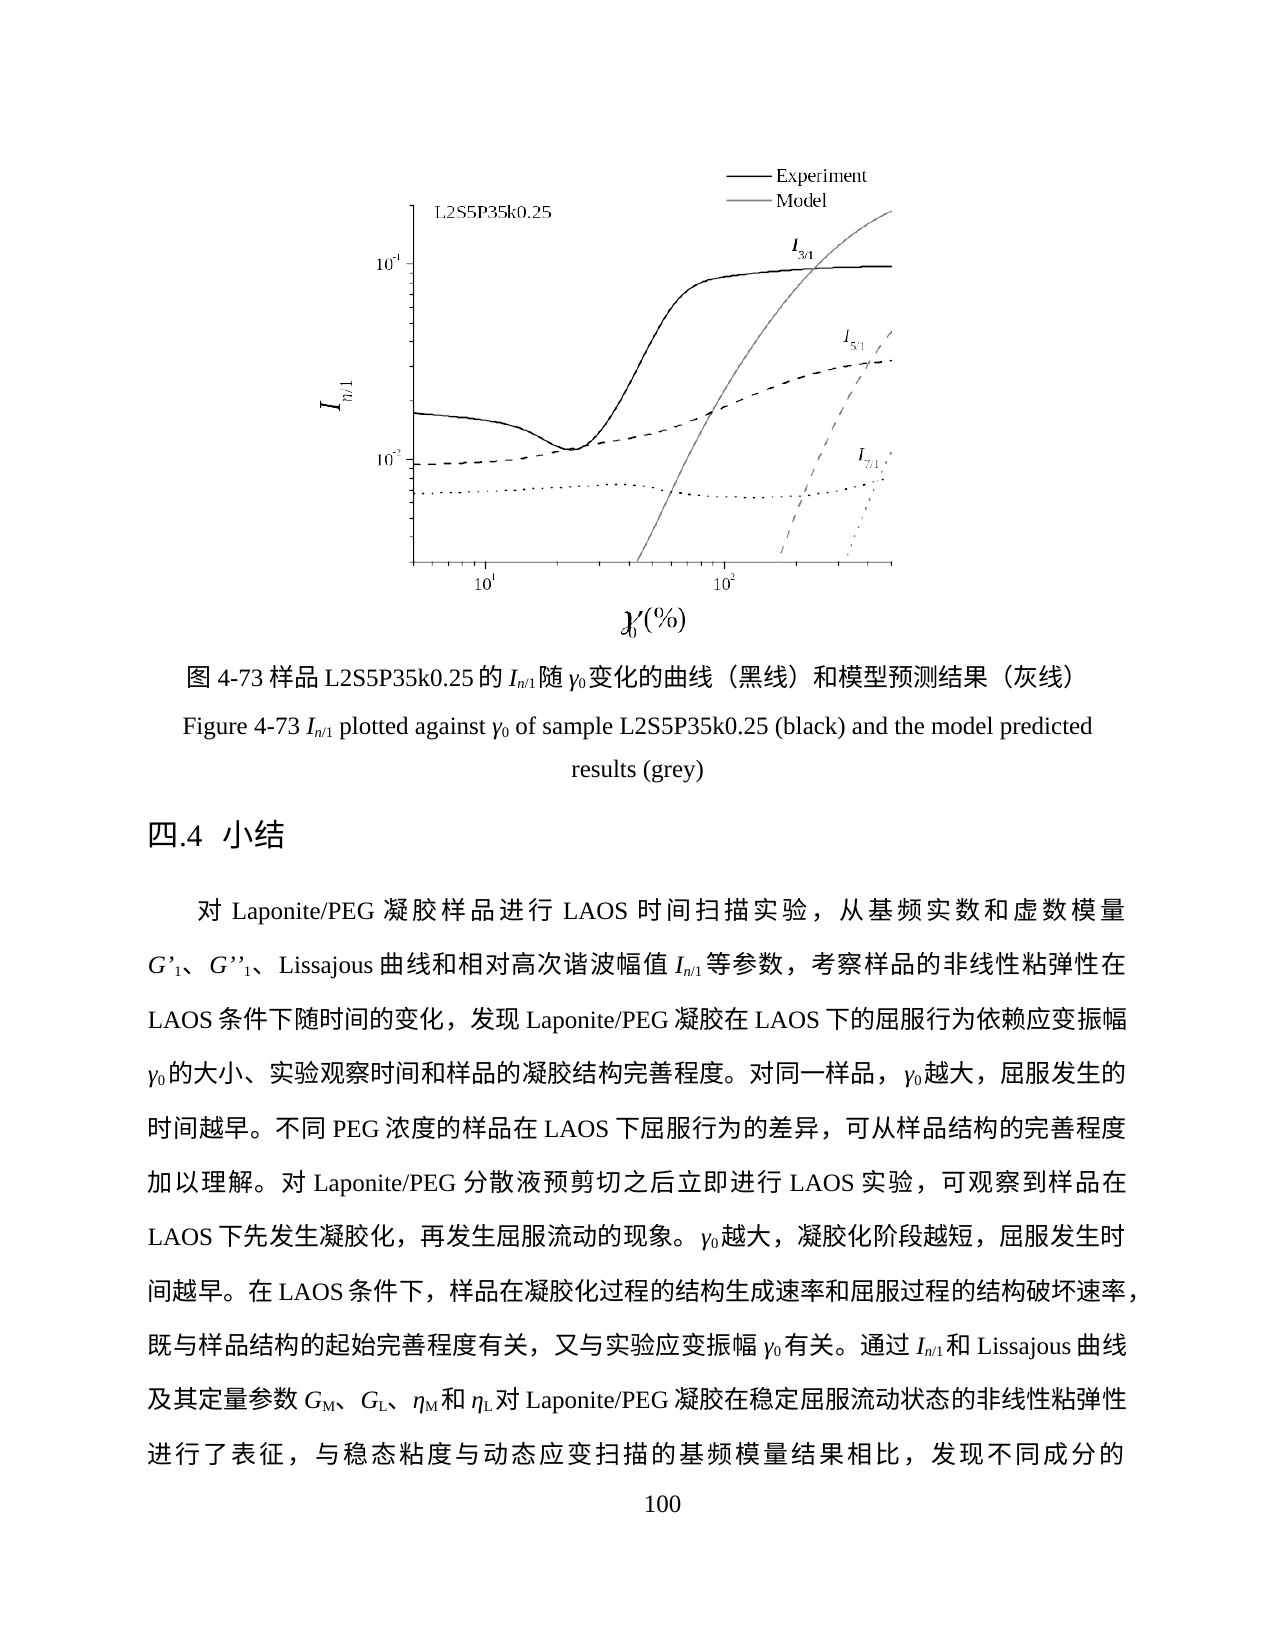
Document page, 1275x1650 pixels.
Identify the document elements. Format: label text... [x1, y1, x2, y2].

subtitle 小结 [148, 810, 1127, 855]
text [148, 891, 1127, 1471]
